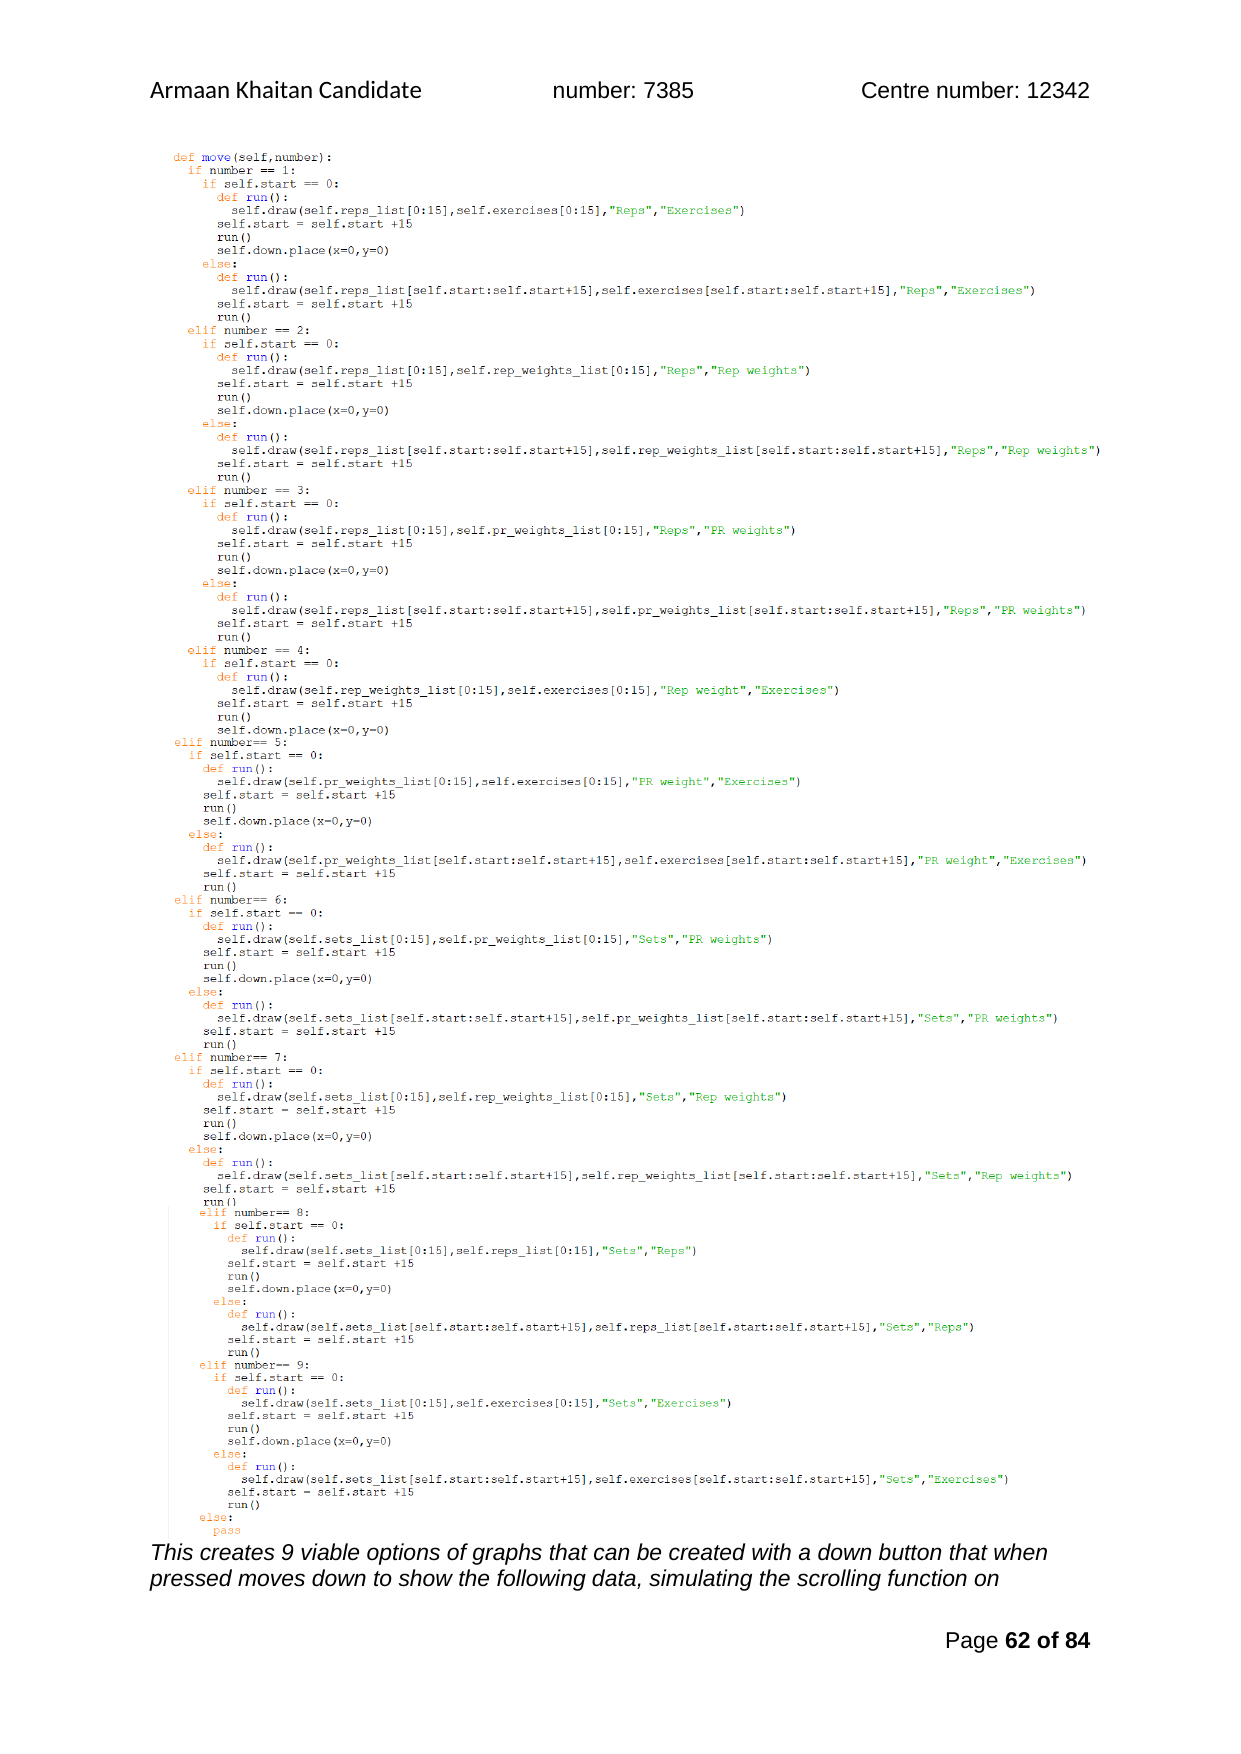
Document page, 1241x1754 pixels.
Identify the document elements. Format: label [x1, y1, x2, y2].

text [150, 1538, 1090, 1591]
